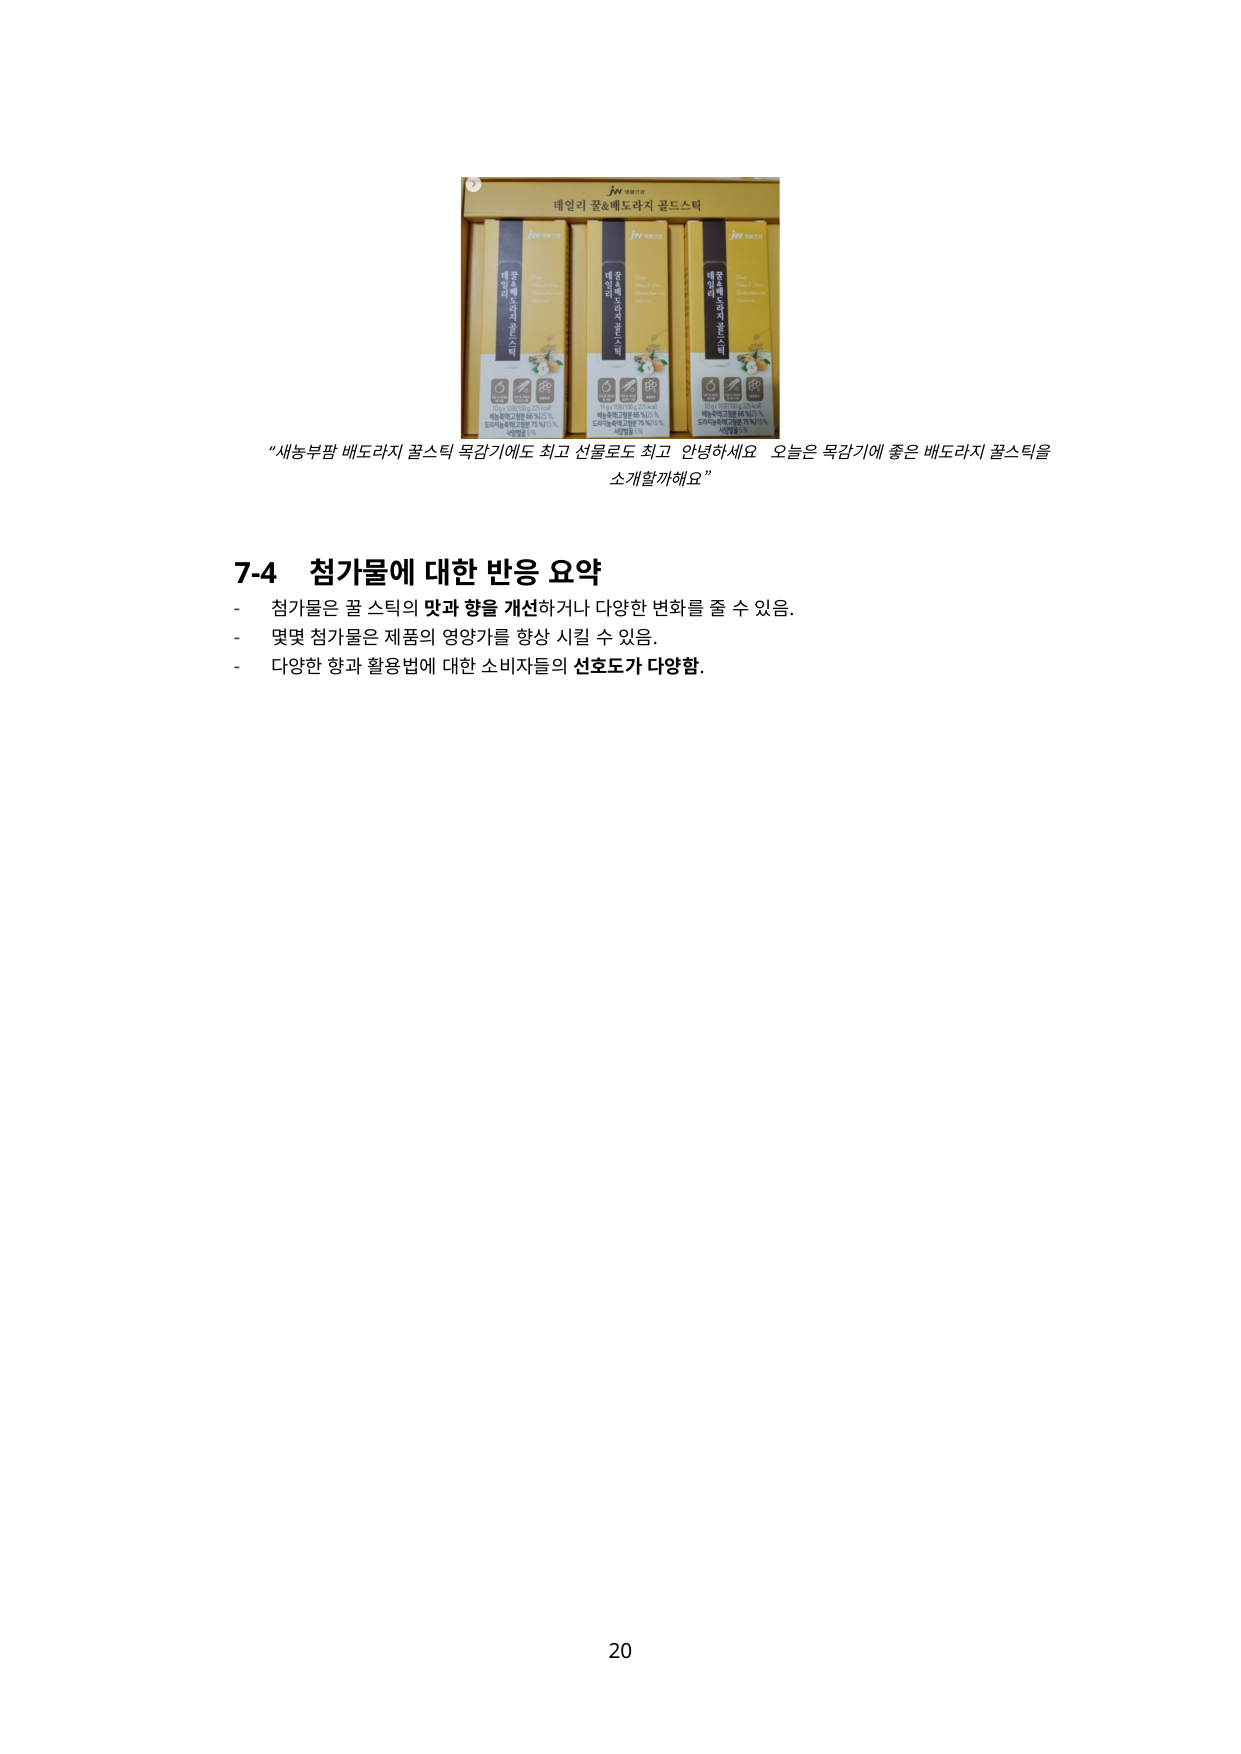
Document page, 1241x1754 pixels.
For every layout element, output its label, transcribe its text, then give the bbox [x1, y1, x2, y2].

list “새농부팜 배도라지 꿀스틱 목감기에도 최고 선물로도 최고 안녕하세요 오늘은 목감기에 좋은 배도라지 꿀스틱을 소개할까해요” [229, 439, 1090, 490]
list 첨가물에 대한 반응 요약 [234, 549, 1090, 592]
list 다양한 향과 활용법에 대한 소비자들의 선호도가 다양함. [233, 652, 1090, 680]
picture [460, 177, 780, 439]
list 몇몇 첨가물은 제품의 영양가를 향상 시킬 수 있음. [233, 622, 1090, 651]
list 첨가물은 꿀 스틱의 맛과 향을 개선하거나 다양한 변화를 줄 수 있음. [233, 593, 1090, 621]
